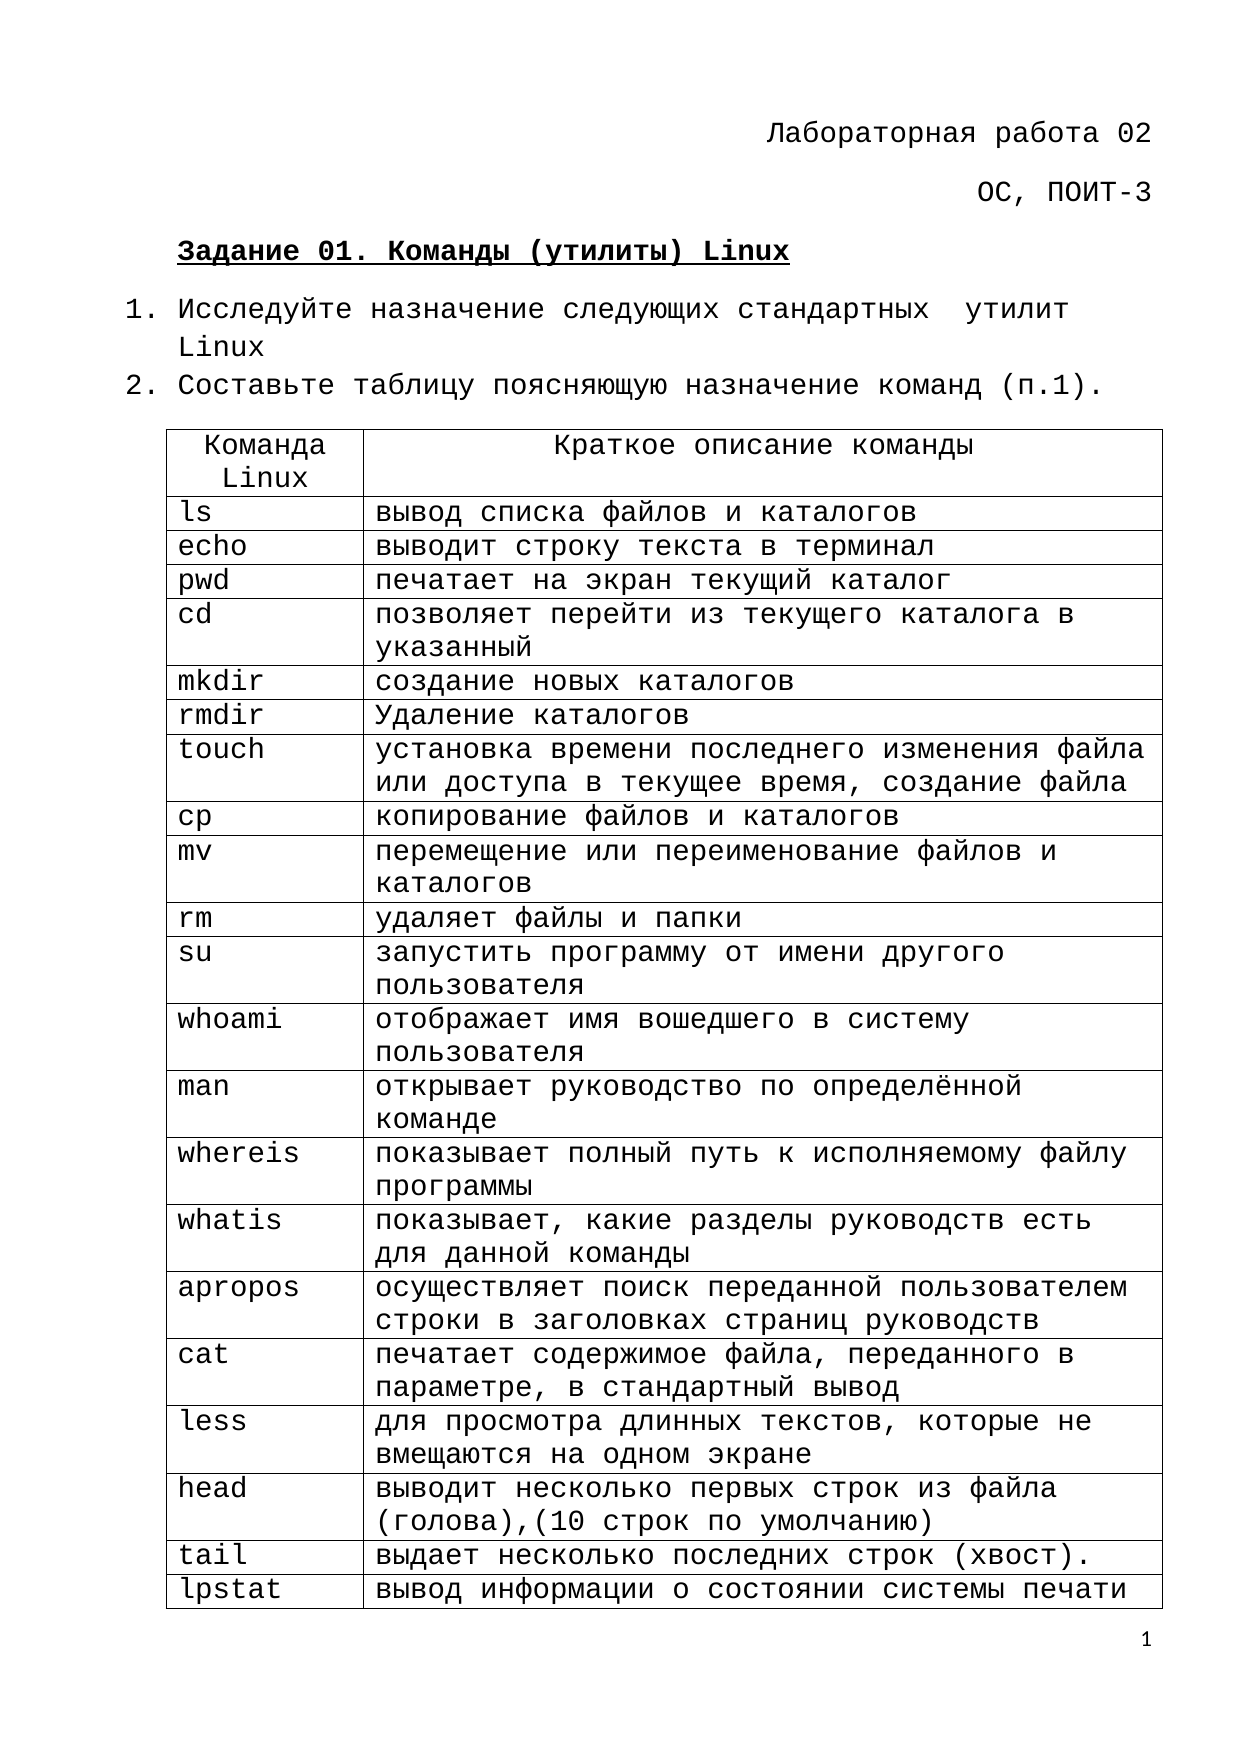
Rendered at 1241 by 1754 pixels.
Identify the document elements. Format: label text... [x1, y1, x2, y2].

table_cell для просмотра длинных текстов, которые не вмещаются на одном экране [364, 1406, 1162, 1472]
table_cell копирование файлов и каталогов [364, 802, 1162, 834]
table_cell echo [167, 531, 363, 564]
table_cell ls [167, 497, 363, 530]
table_cell cp [167, 802, 363, 834]
table_cell apropos [167, 1272, 363, 1338]
table_cell whereis [167, 1138, 363, 1204]
table_cell head [167, 1474, 363, 1539]
table_cell выводит несколько первых строк из файла (голова),(10 строк по умолчанию) [364, 1474, 1162, 1539]
table_cell su [167, 937, 363, 1003]
table_header Команда Linux [167, 430, 363, 496]
table_cell tail [167, 1541, 363, 1573]
table_cell показывает полный путь к исполняемому файлу программы [364, 1138, 1162, 1204]
table_cell удаляет файлы и папки [364, 903, 1162, 936]
table_cell mkdir [167, 666, 363, 699]
table_cell lpstat [167, 1575, 363, 1608]
table_cell mv [167, 836, 363, 902]
table_cell pwd [167, 565, 363, 598]
table_cell less [167, 1406, 363, 1472]
list Исследуйте назначение следующих стандартных утилит Linux [177, 294, 1152, 365]
table_cell rmdir [167, 700, 363, 733]
table_cell печатает содержимое файла, переданного в параметре, в стандартный вывод [364, 1339, 1162, 1405]
table_cell вывод информации о состоянии системы печати [364, 1575, 1162, 1608]
table_cell создание новых каталогов [364, 666, 1162, 699]
table_header Краткое описание команды [364, 430, 1162, 496]
table_cell установка времени последнего изменения файла или доступа в текущее время, создание файла [364, 735, 1162, 801]
table_cell touch [167, 735, 363, 801]
table_cell whatis [167, 1205, 363, 1271]
table_cell перемещение или переименование файлов и каталогов [364, 836, 1162, 902]
table_cell man [167, 1071, 363, 1137]
table_cell открывает руководство по определённой команде [364, 1071, 1162, 1137]
table_cell whoami [167, 1004, 363, 1070]
table_cell запустить программу от имени другого пользователя [364, 937, 1162, 1003]
table_cell Удаление каталогов [364, 700, 1162, 733]
table_cell rm [167, 903, 363, 936]
table_cell показывает, какие разделы руководств есть для данной команды [364, 1205, 1162, 1271]
text OC, ПОИТ-3 [177, 177, 1152, 210]
table_cell выводит строку текста в терминал [364, 531, 1162, 564]
table_cell позволяет перейти из текущего каталога в указанный [364, 599, 1162, 665]
table_cell печатает на экран текущий каталог [364, 565, 1162, 598]
table_cell cat [167, 1339, 363, 1405]
text Задание 01. Команды (утилиты) Linux [177, 236, 1152, 269]
table_cell осуществляет поиск переданной пользователем строки в заголовках страниц руководств [364, 1272, 1162, 1338]
table_cell выдает несколько последних строк (хвост). [364, 1541, 1162, 1573]
table_cell cd [167, 599, 363, 665]
text Лабораторная работа 02 [177, 118, 1152, 151]
table_cell отображает имя вошедшего в систему пользователя [364, 1004, 1162, 1070]
list Составьте таблицу поясняющую назначение команд (п.1). [177, 370, 1152, 403]
table_cell вывод списка файлов и каталогов [364, 497, 1162, 530]
